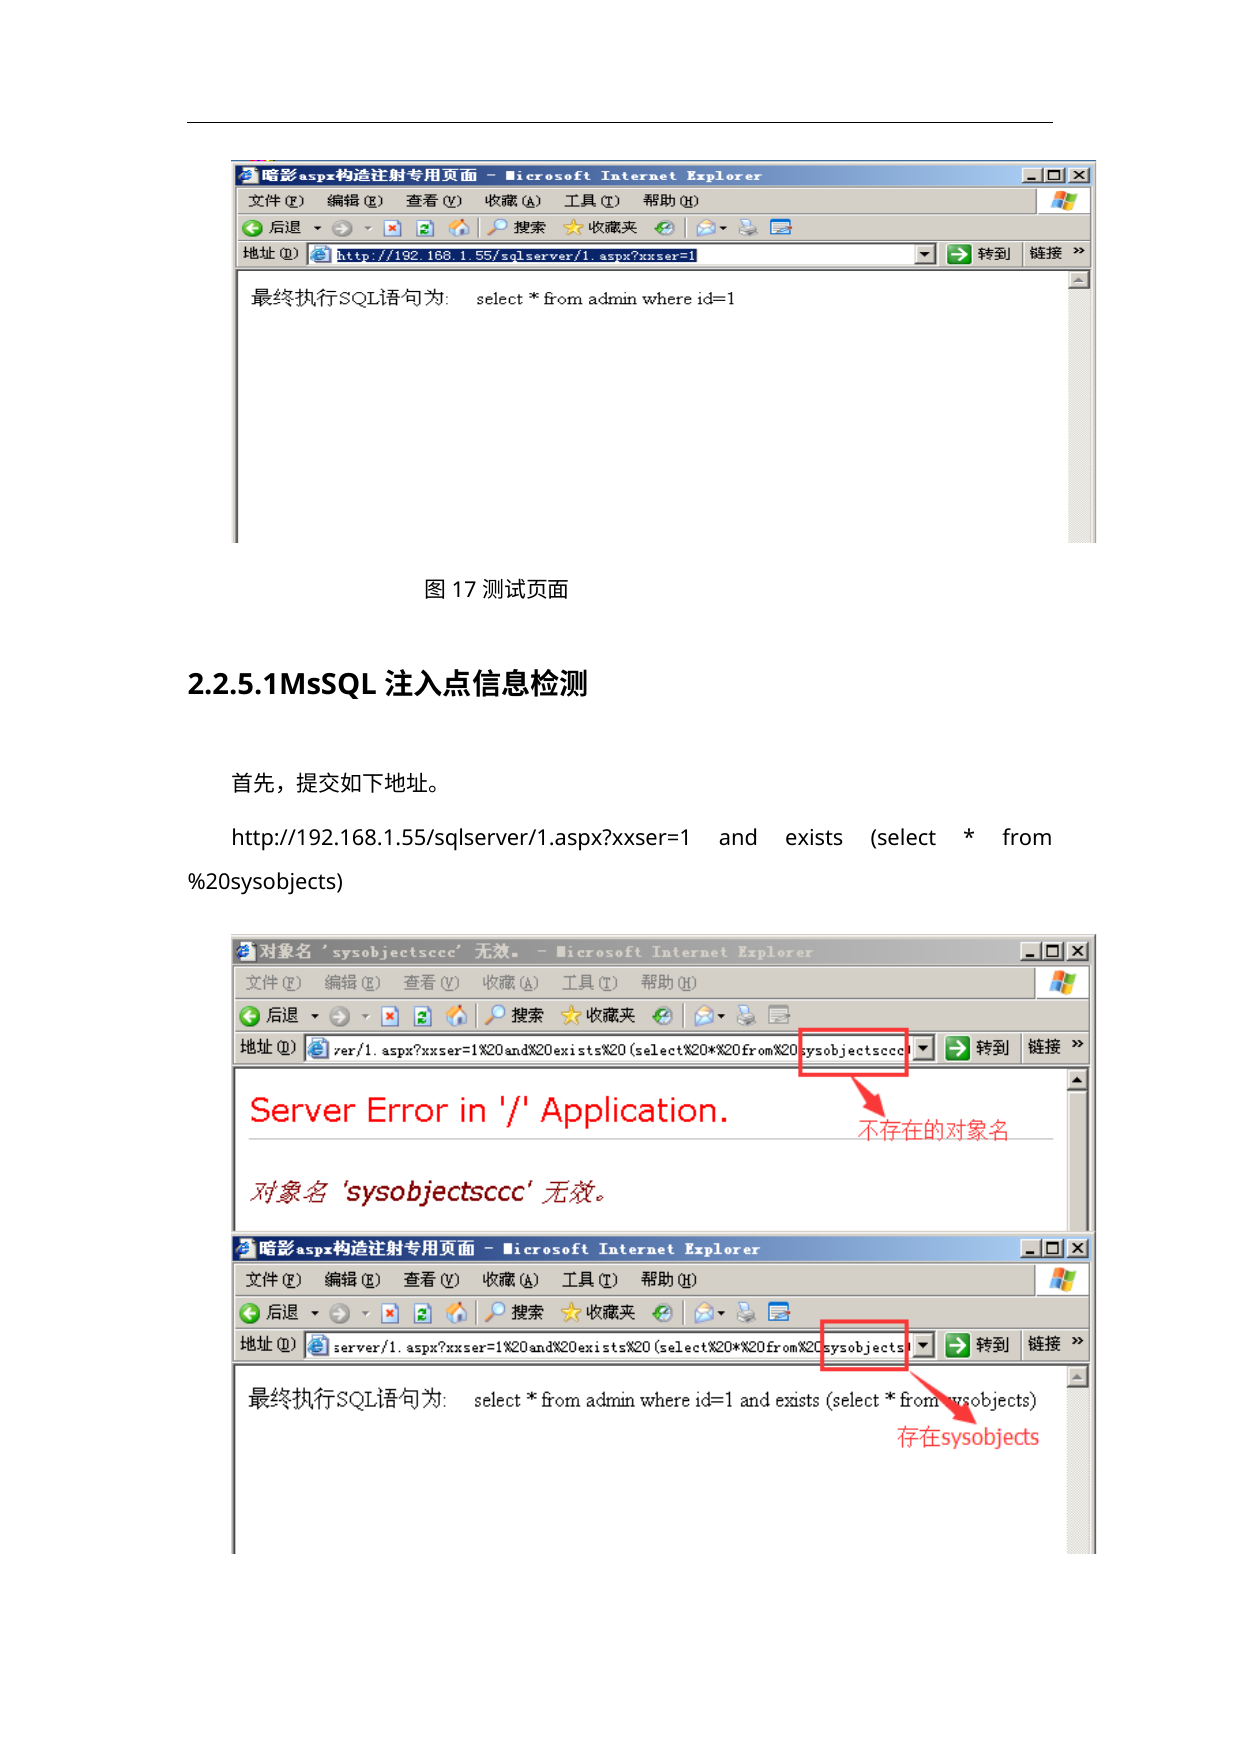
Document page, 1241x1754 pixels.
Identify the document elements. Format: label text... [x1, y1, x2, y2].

picture [231, 934, 1097, 1554]
subtitle 2.2.5.1MsSQL 注入点信息检测 [187, 649, 1053, 714]
text 图 17 测试页面 [187, 572, 1053, 604]
text http://192.168.1.55/sqlserver/1.aspx?xxser=1 and exists (select * from%20sysobjects) [187, 821, 1053, 896]
picture [231, 160, 1097, 543]
text 首先，提交如下地址。 [187, 766, 1053, 797]
